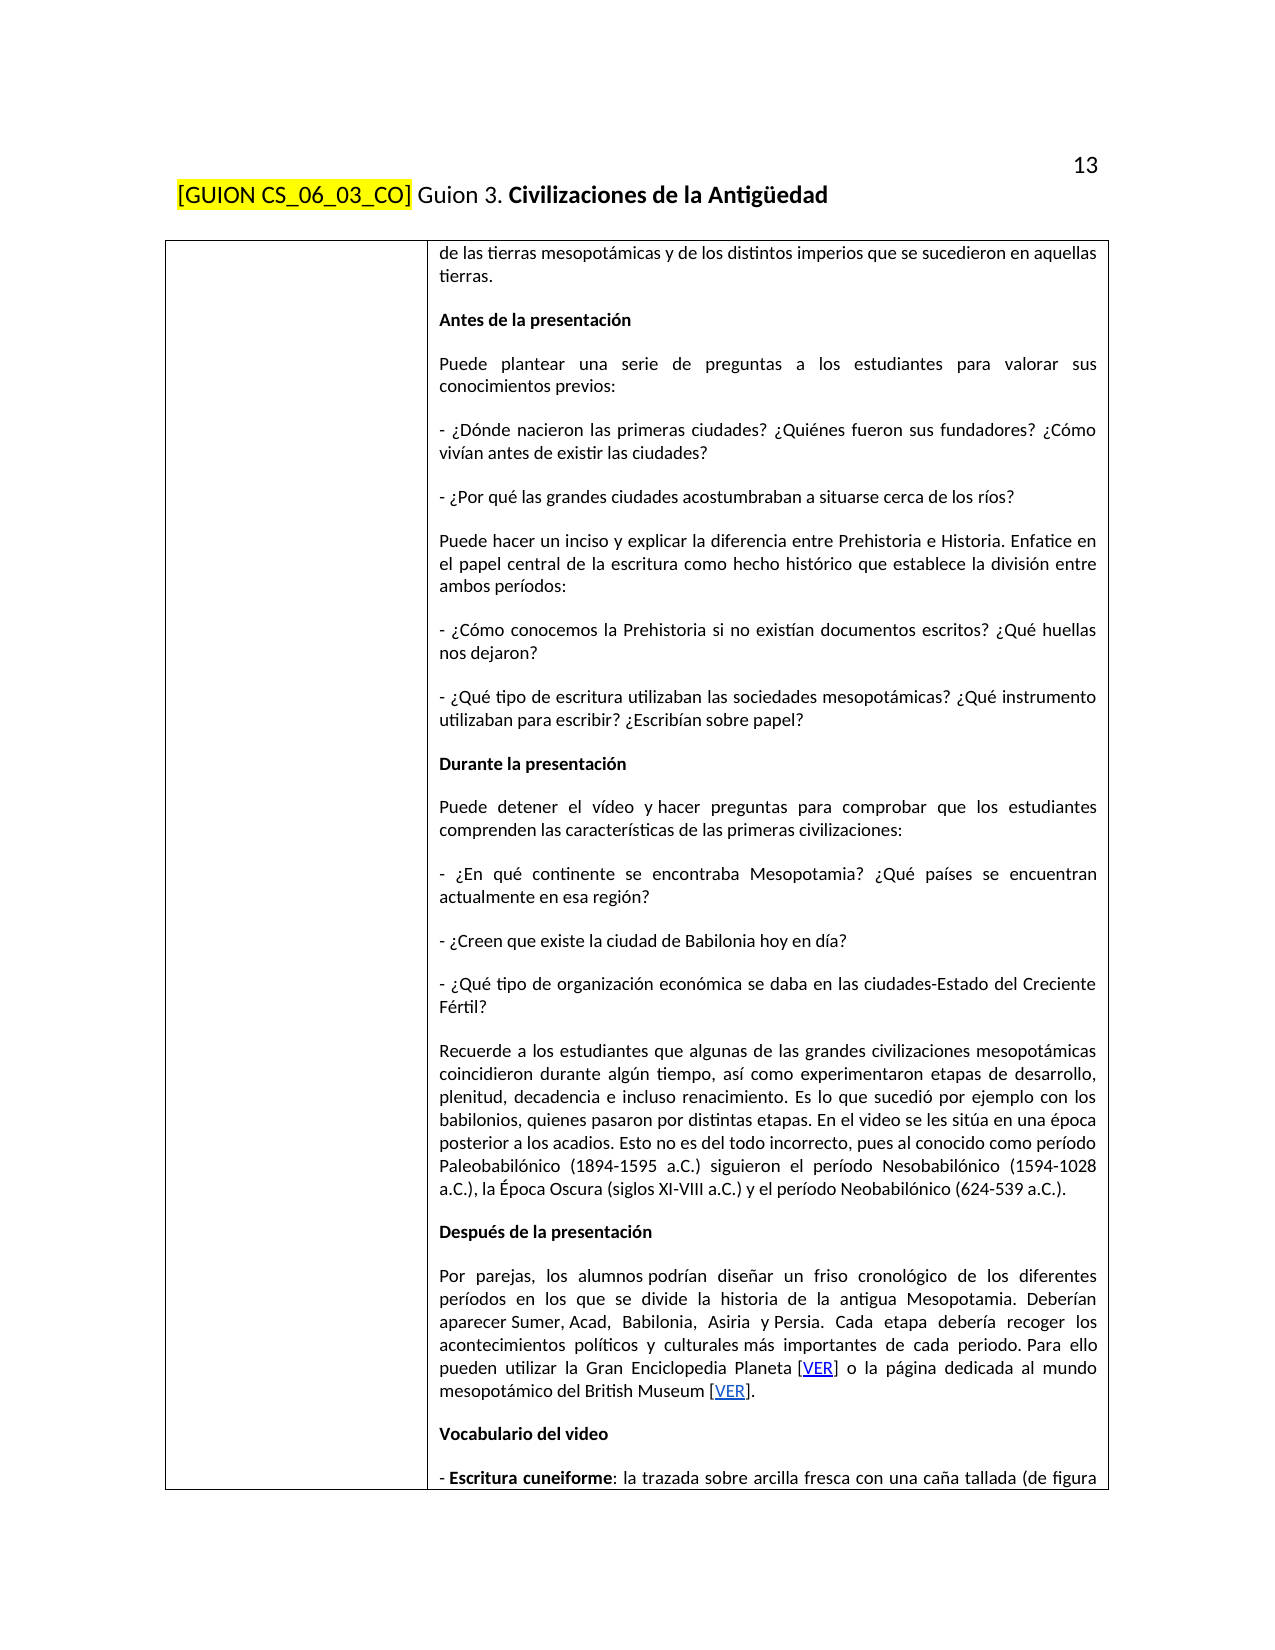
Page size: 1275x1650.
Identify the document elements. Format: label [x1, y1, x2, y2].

table_cell [166, 241, 427, 1489]
table_cell [428, 241, 1108, 1489]
